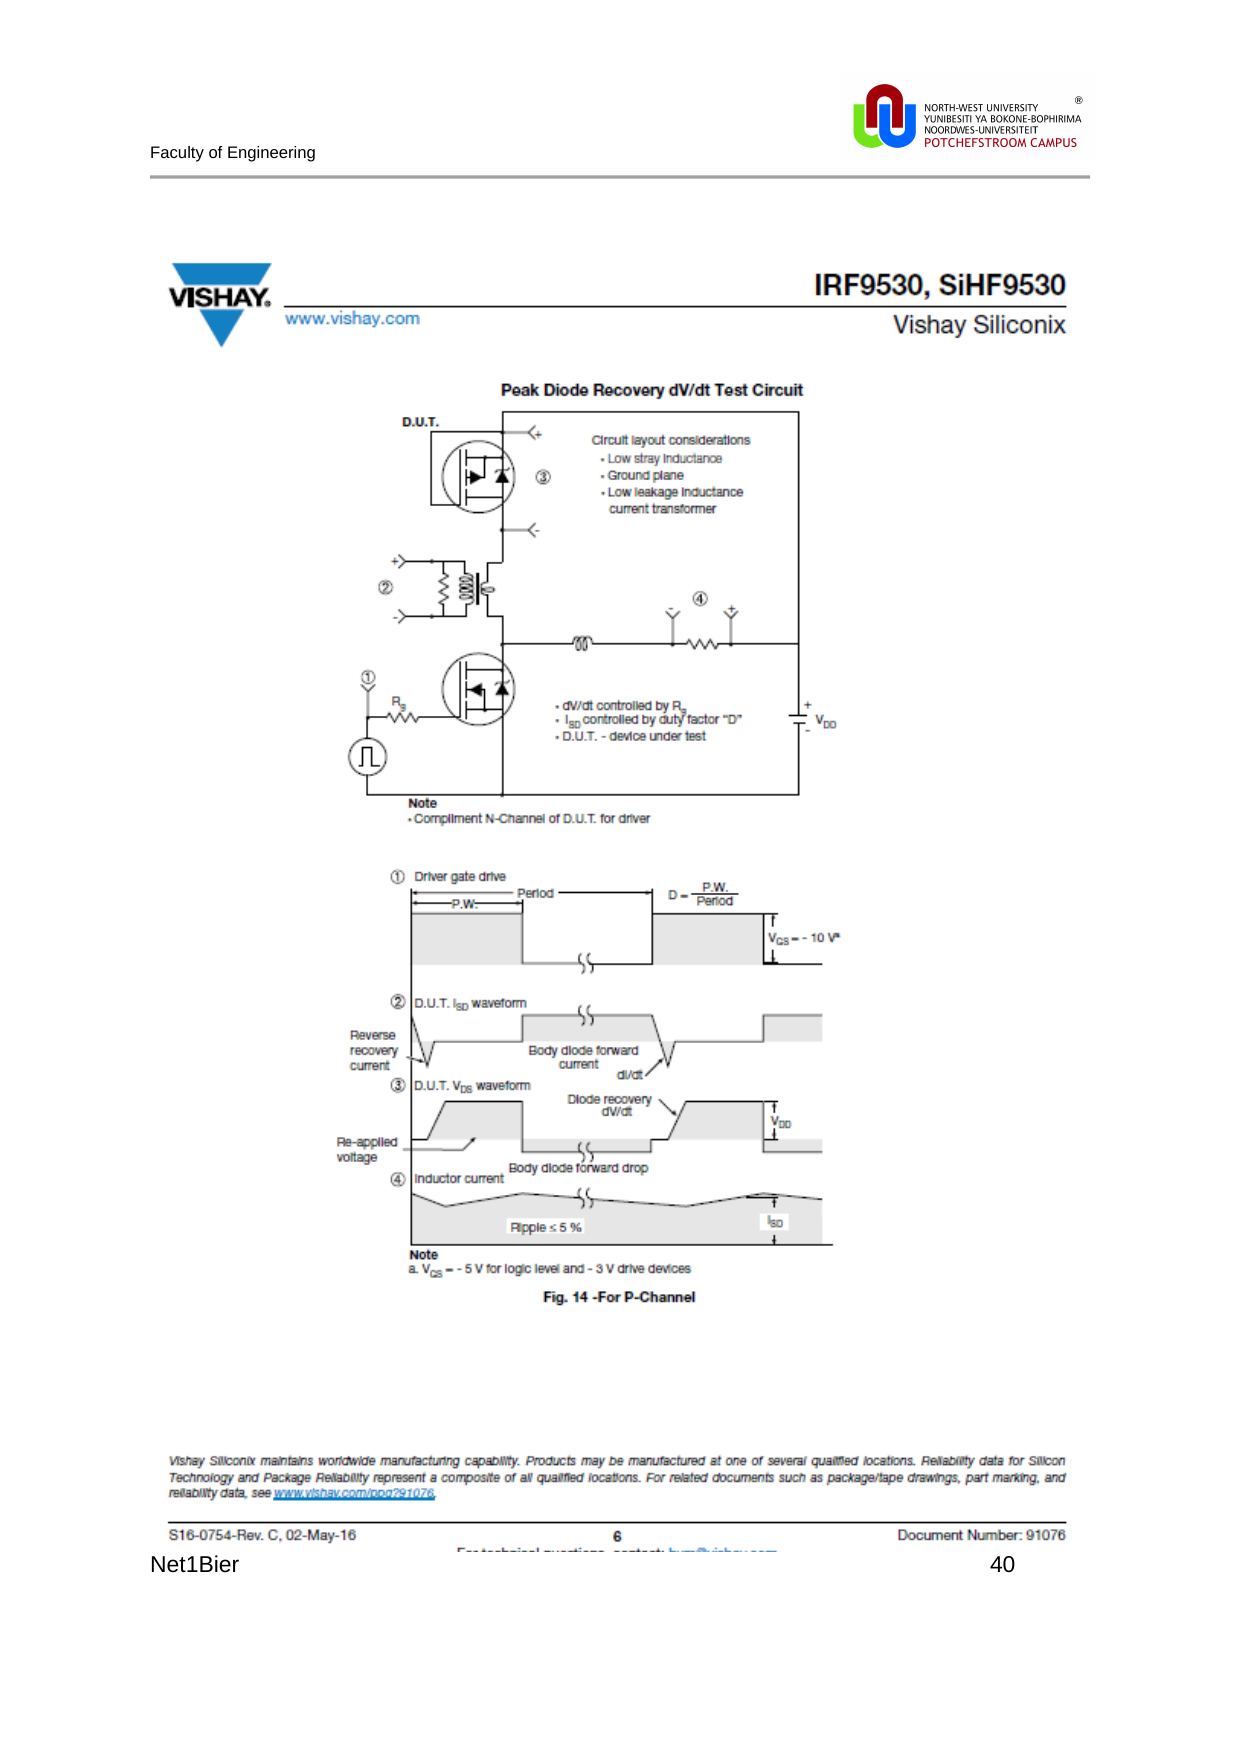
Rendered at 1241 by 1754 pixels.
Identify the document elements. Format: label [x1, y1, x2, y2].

picture [150, 240, 1090, 1552]
picture [840, 73, 1095, 159]
